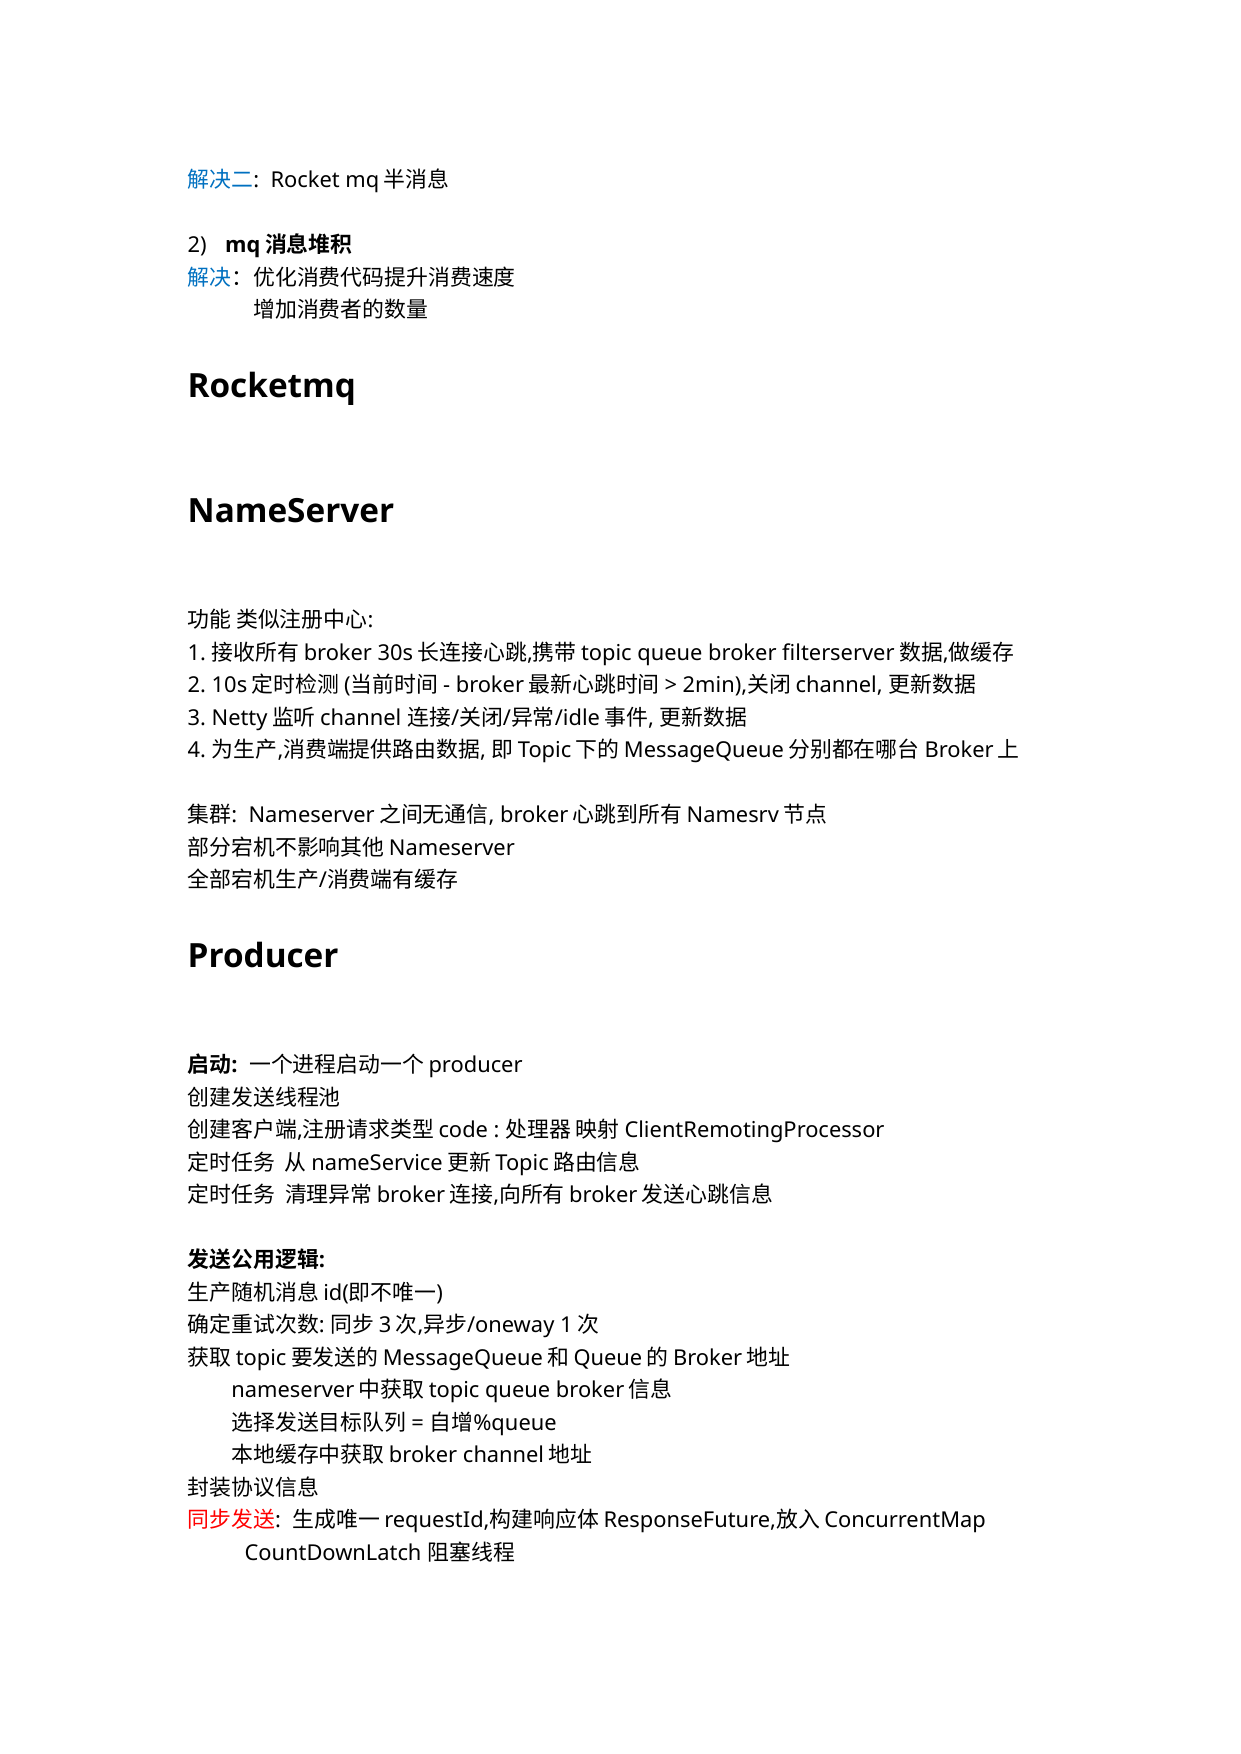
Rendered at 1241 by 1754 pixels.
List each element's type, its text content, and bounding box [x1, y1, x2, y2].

text 功能 类似注册中心: [187, 602, 1053, 634]
text 解决二: Rocket mq半消息 [187, 162, 1053, 194]
text 4. 为生产,消费端提供路由数据, 即Topic下的MessageQueue分别都在哪台 Broker上 [187, 732, 1053, 764]
list mq消息堆积 [187, 227, 1053, 259]
text 1. 接收所有broker 30s长连接心跳,携带topic queue broker filterserver数据,做缓存 [187, 634, 1053, 667]
text 启动: 一个进程启动一个producer [187, 1047, 1053, 1079]
text 增加消费者的数量 [187, 292, 1053, 324]
text 定时任务 从nameService更新Topic路由信息 [187, 1144, 1053, 1177]
text 选择发送目标队列 = 自增%queue [187, 1404, 1053, 1437]
text 本地缓存中获取broker channel地址 [187, 1437, 1053, 1469]
text 发送公用逻辑: [187, 1242, 1053, 1274]
text 全部宕机生产/消费端有缓存 [187, 862, 1053, 894]
text 3. Netty监听channel 连接/关闭/异常/idle事件, 更新数据 [187, 699, 1053, 732]
text 确定重试次数: 同步3次,异步/oneway 1次 [187, 1307, 1053, 1339]
text 生产随机消息id(即不唯一) [187, 1274, 1053, 1307]
text 部分宕机不影响其他Nameserver [187, 829, 1053, 862]
text 解决：优化消费代码提升消费速度 [187, 259, 1053, 292]
text CountDownLatch 阻塞线程 [187, 1534, 1053, 1567]
subtitle Producer [187, 922, 1053, 987]
text 创建客户端,注册请求类型code : 处理器 映射 ClientRemotingProcessor [187, 1112, 1053, 1144]
text 创建发送线程池 [187, 1079, 1053, 1112]
text 同步发送: 生成唯一requestId,构建响应体ResponseFuture,放入ConcurrentMap [187, 1502, 1053, 1534]
text 集群: Nameserver之间无通信, broker心跳到所有Namesrv节点 [187, 797, 1053, 829]
text 定时任务 清理异常broker连接,向所有broker发送心跳信息 [187, 1177, 1053, 1209]
text nameserver中获取topic queue broker信息 [187, 1372, 1053, 1404]
text 2. 10s定时检测 (当前时间 - broker最新心跳时间 > 2min),关闭channel, 更新数据 [187, 667, 1053, 699]
text 获取topic要发送的MessageQueue和Queue的Broker地址 [187, 1339, 1053, 1372]
subtitle Rocketmq [187, 352, 1053, 417]
subtitle NameServer [187, 477, 1053, 542]
text 封装协议信息 [187, 1469, 1053, 1502]
